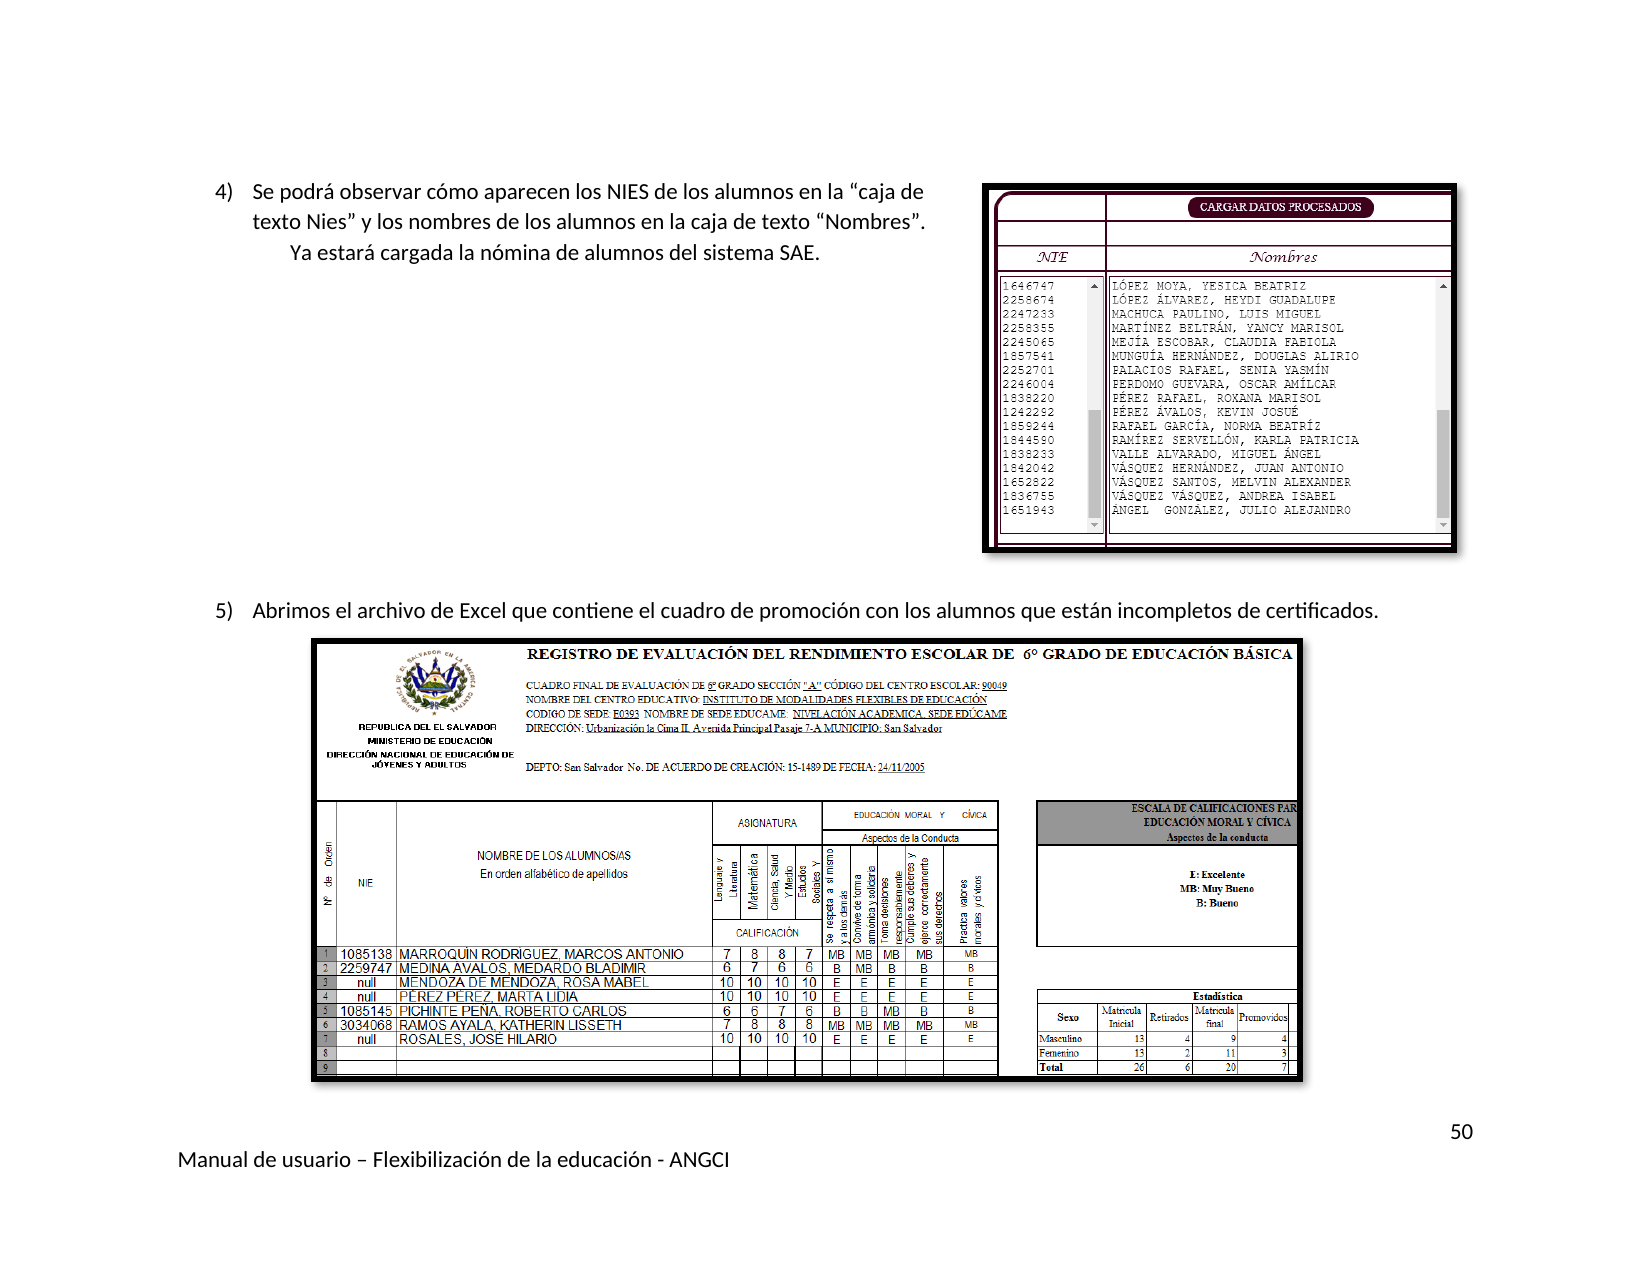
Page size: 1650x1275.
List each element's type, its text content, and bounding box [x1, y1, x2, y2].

list Abrimos el archivo de Excel que contiene el cuadro de promoción con los alumnos que están incompletos de certificados. [215, 596, 1473, 624]
picture [317, 644, 1297, 1076]
list Ya estará cargada la nómina de alumnos del sistema SAE. [290, 238, 981, 266]
list Se podrá observar cómo aparecen los NIES de los alumnos en la “caja de texto Nies” y los nombres de los alumnos en la caja de texto “Nombres”. [215, 177, 1473, 235]
picture [989, 190, 1451, 547]
